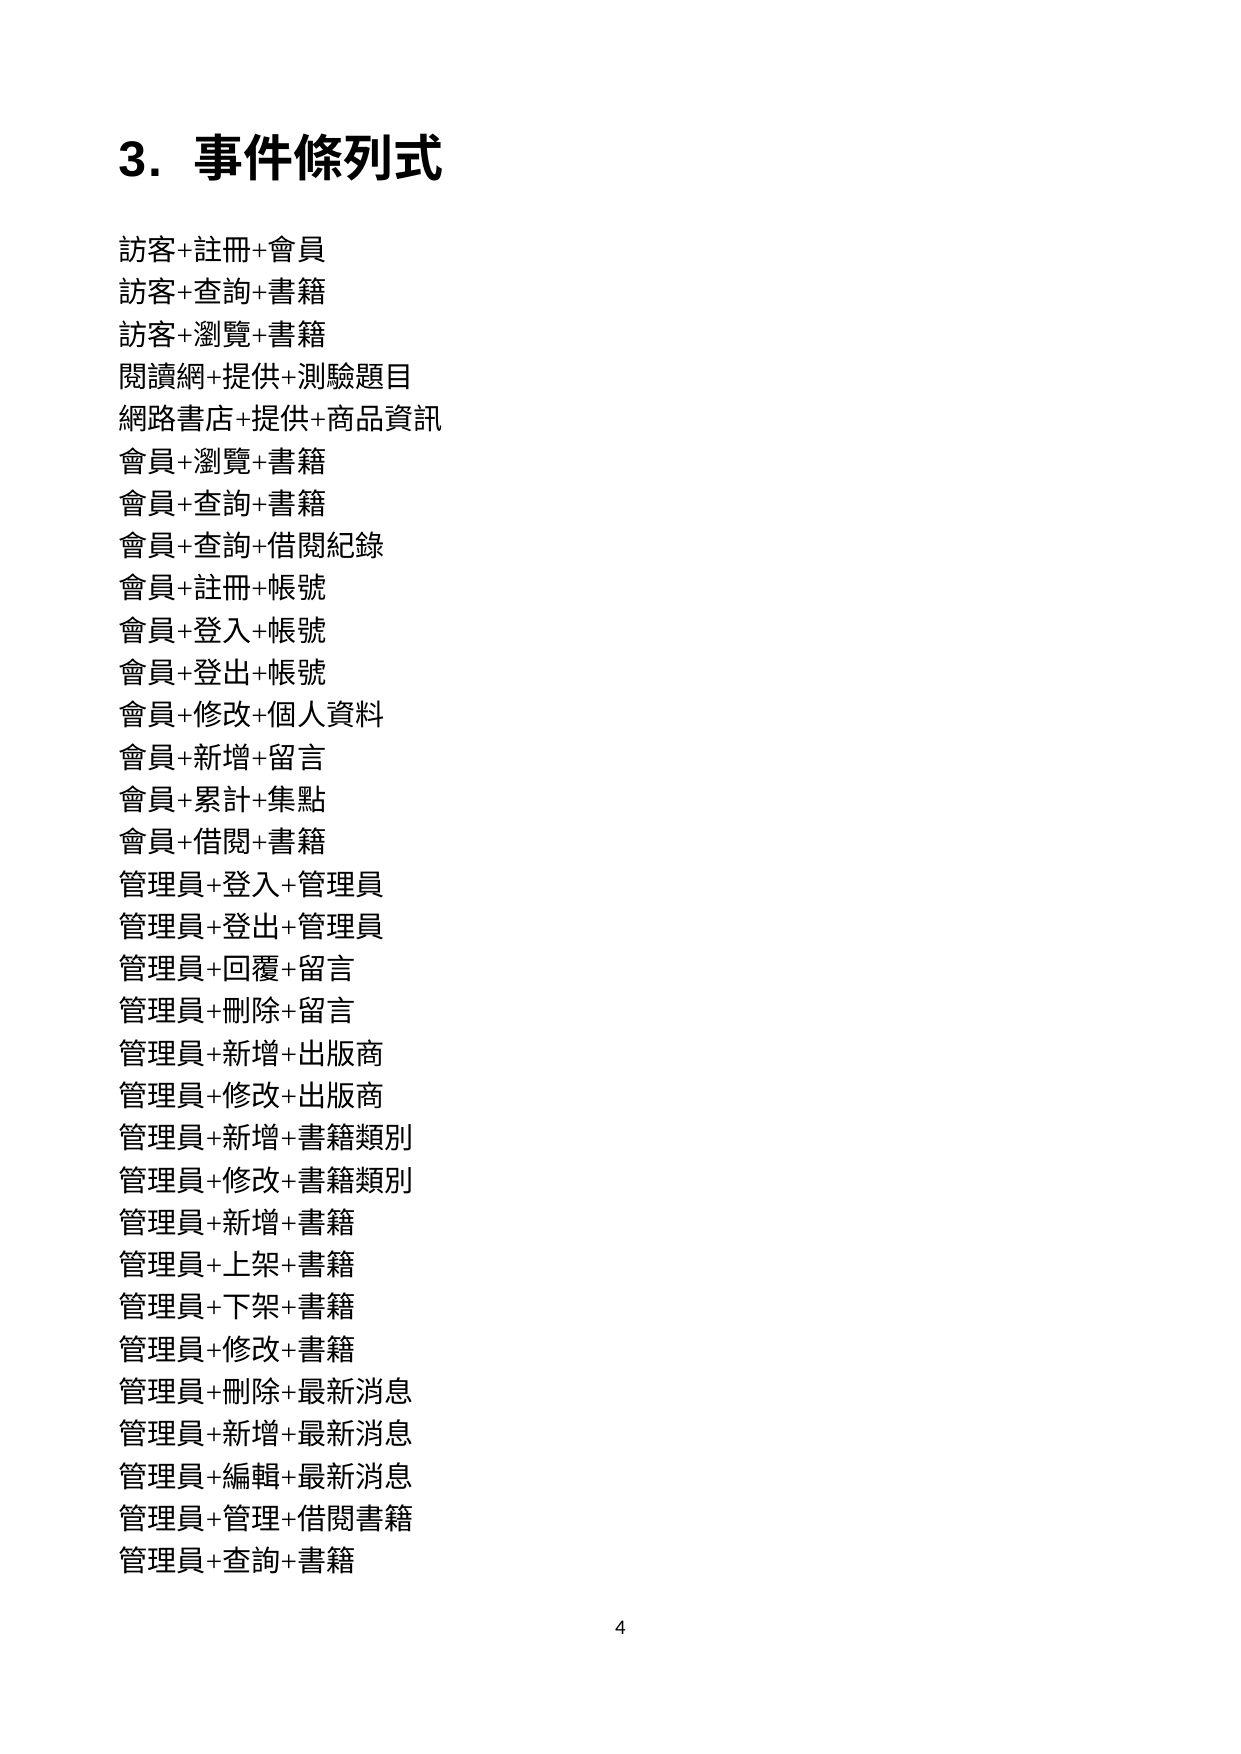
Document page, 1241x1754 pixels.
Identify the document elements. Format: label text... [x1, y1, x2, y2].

text 會員+修改+個人資料 [118, 692, 1122, 734]
text 管理員+查詢+書籍 [118, 1538, 1122, 1580]
text 管理員+回覆+留言 [118, 946, 1122, 988]
text 訪客+查詢+書籍 [118, 269, 1122, 311]
text 會員+新增+留言 [118, 734, 1122, 776]
text 會員+累計+集點 [118, 776, 1122, 819]
text 管理員+修改+書籍 [118, 1326, 1122, 1368]
text 管理員+新增+書籍類別 [118, 1115, 1122, 1157]
text 閱讀網+提供+測驗題目 [118, 353, 1122, 396]
text 會員+查詢+書籍 [118, 480, 1122, 523]
text 會員+借閱+書籍 [118, 819, 1122, 861]
text 管理員+下架+書籍 [118, 1284, 1122, 1326]
text 管理員+管理+借閱書籍 [118, 1495, 1122, 1538]
subtitle 事件條列式 [118, 118, 1122, 191]
text 管理員+登出+管理員 [118, 903, 1122, 946]
text 管理員+上架+書籍 [118, 1242, 1122, 1284]
text 管理員+新增+最新消息 [118, 1411, 1122, 1453]
text 會員+查詢+借閱紀錄 [118, 523, 1122, 565]
text 管理員+新增+出版商 [118, 1030, 1122, 1072]
text 管理員+刪除+最新消息 [118, 1368, 1122, 1411]
text 管理員+刪除+留言 [118, 988, 1122, 1030]
text 管理員+新增+書籍 [118, 1199, 1122, 1242]
text 會員+登入+帳號 [118, 607, 1122, 649]
text 會員+登出+帳號 [118, 649, 1122, 692]
text 訪客+瀏覽+書籍 [118, 311, 1122, 353]
text 管理員+修改+書籍類別 [118, 1157, 1122, 1199]
text 網路書店+提供+商品資訊 [118, 396, 1122, 438]
text 管理員+編輯+最新消息 [118, 1453, 1122, 1495]
text 會員+瀏覽+書籍 [118, 438, 1122, 480]
text 管理員+修改+出版商 [118, 1072, 1122, 1115]
text 會員+註冊+帳號 [118, 565, 1122, 607]
text 訪客+註冊+會員 [118, 227, 1122, 269]
text 管理員+登入+管理員 [118, 861, 1122, 903]
